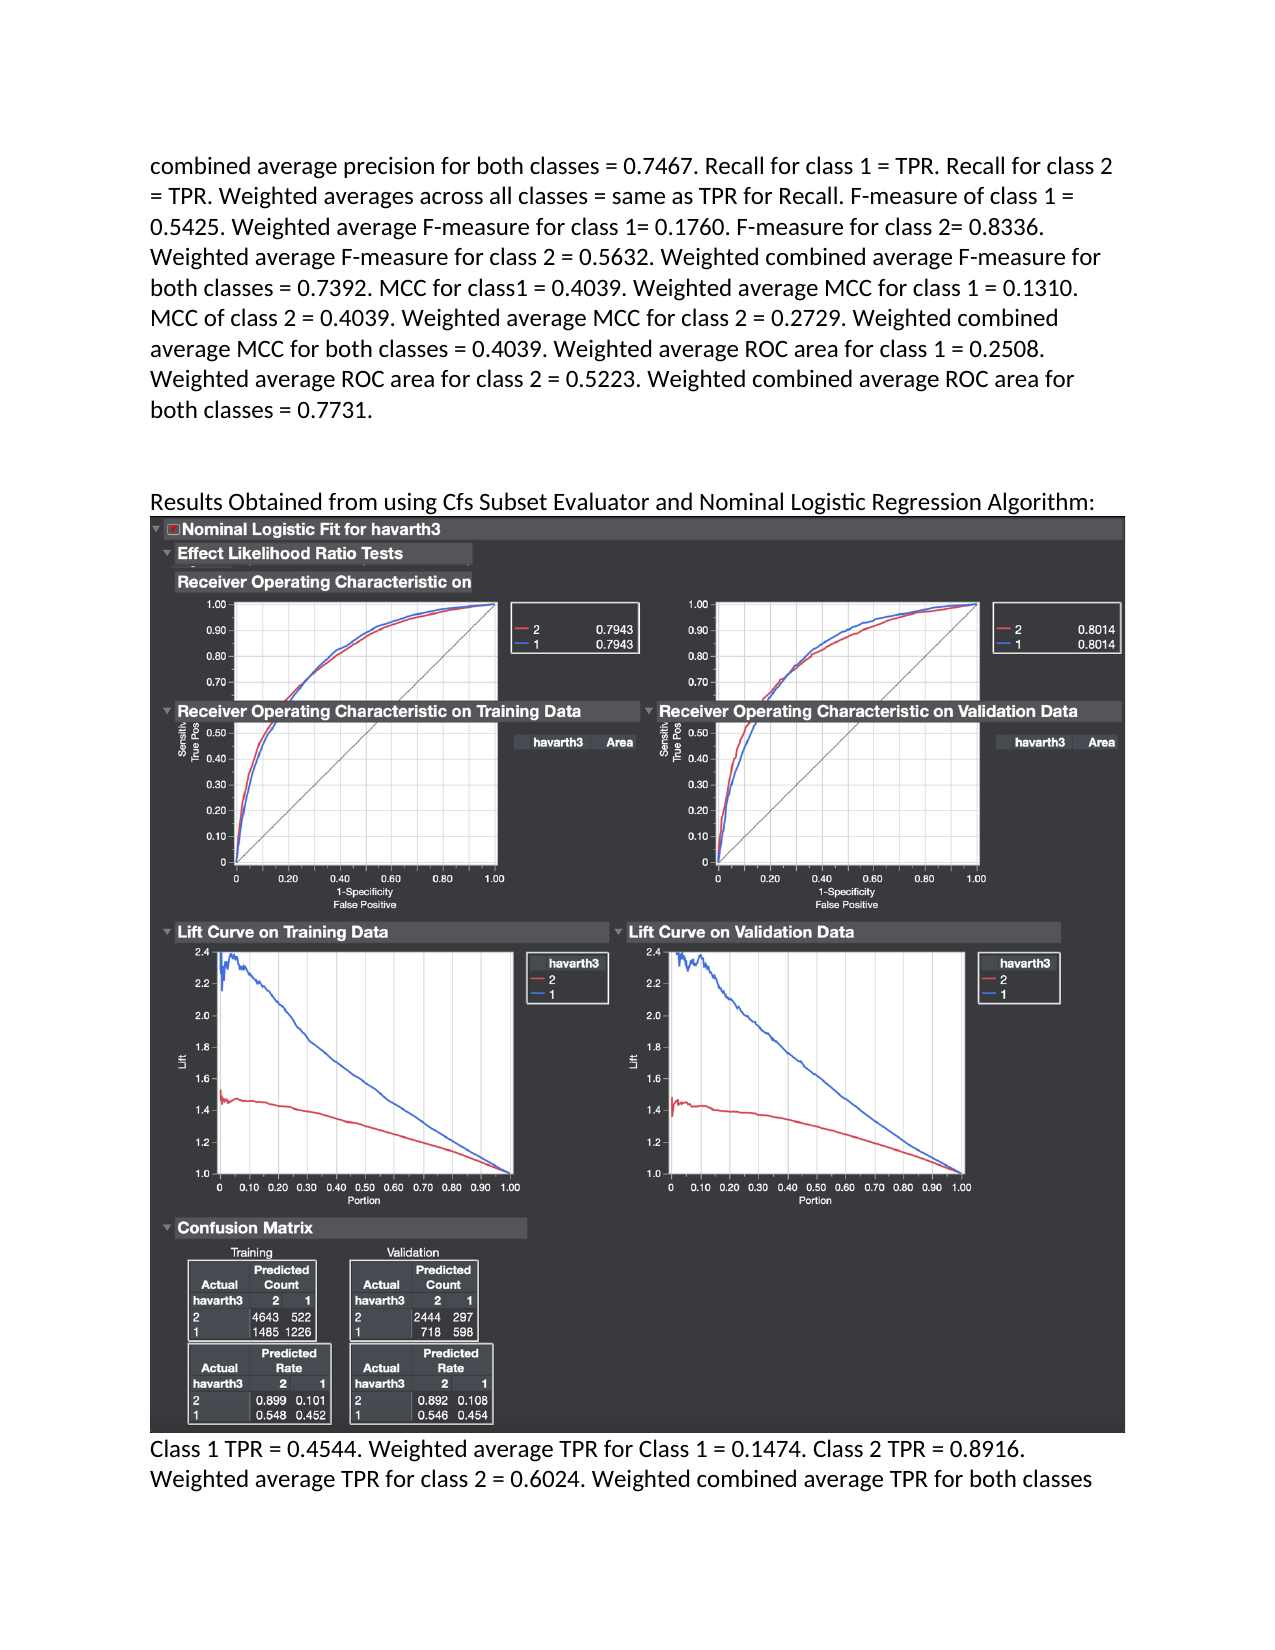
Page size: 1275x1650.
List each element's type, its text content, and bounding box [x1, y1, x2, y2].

text Results Obtained from using Cfs Subset Evaluator and Nominal Logistic Regression Algorithm: [150, 486, 1125, 516]
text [150, 1433, 1125, 1494]
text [150, 150, 1125, 425]
picture [150, 516, 1125, 1433]
